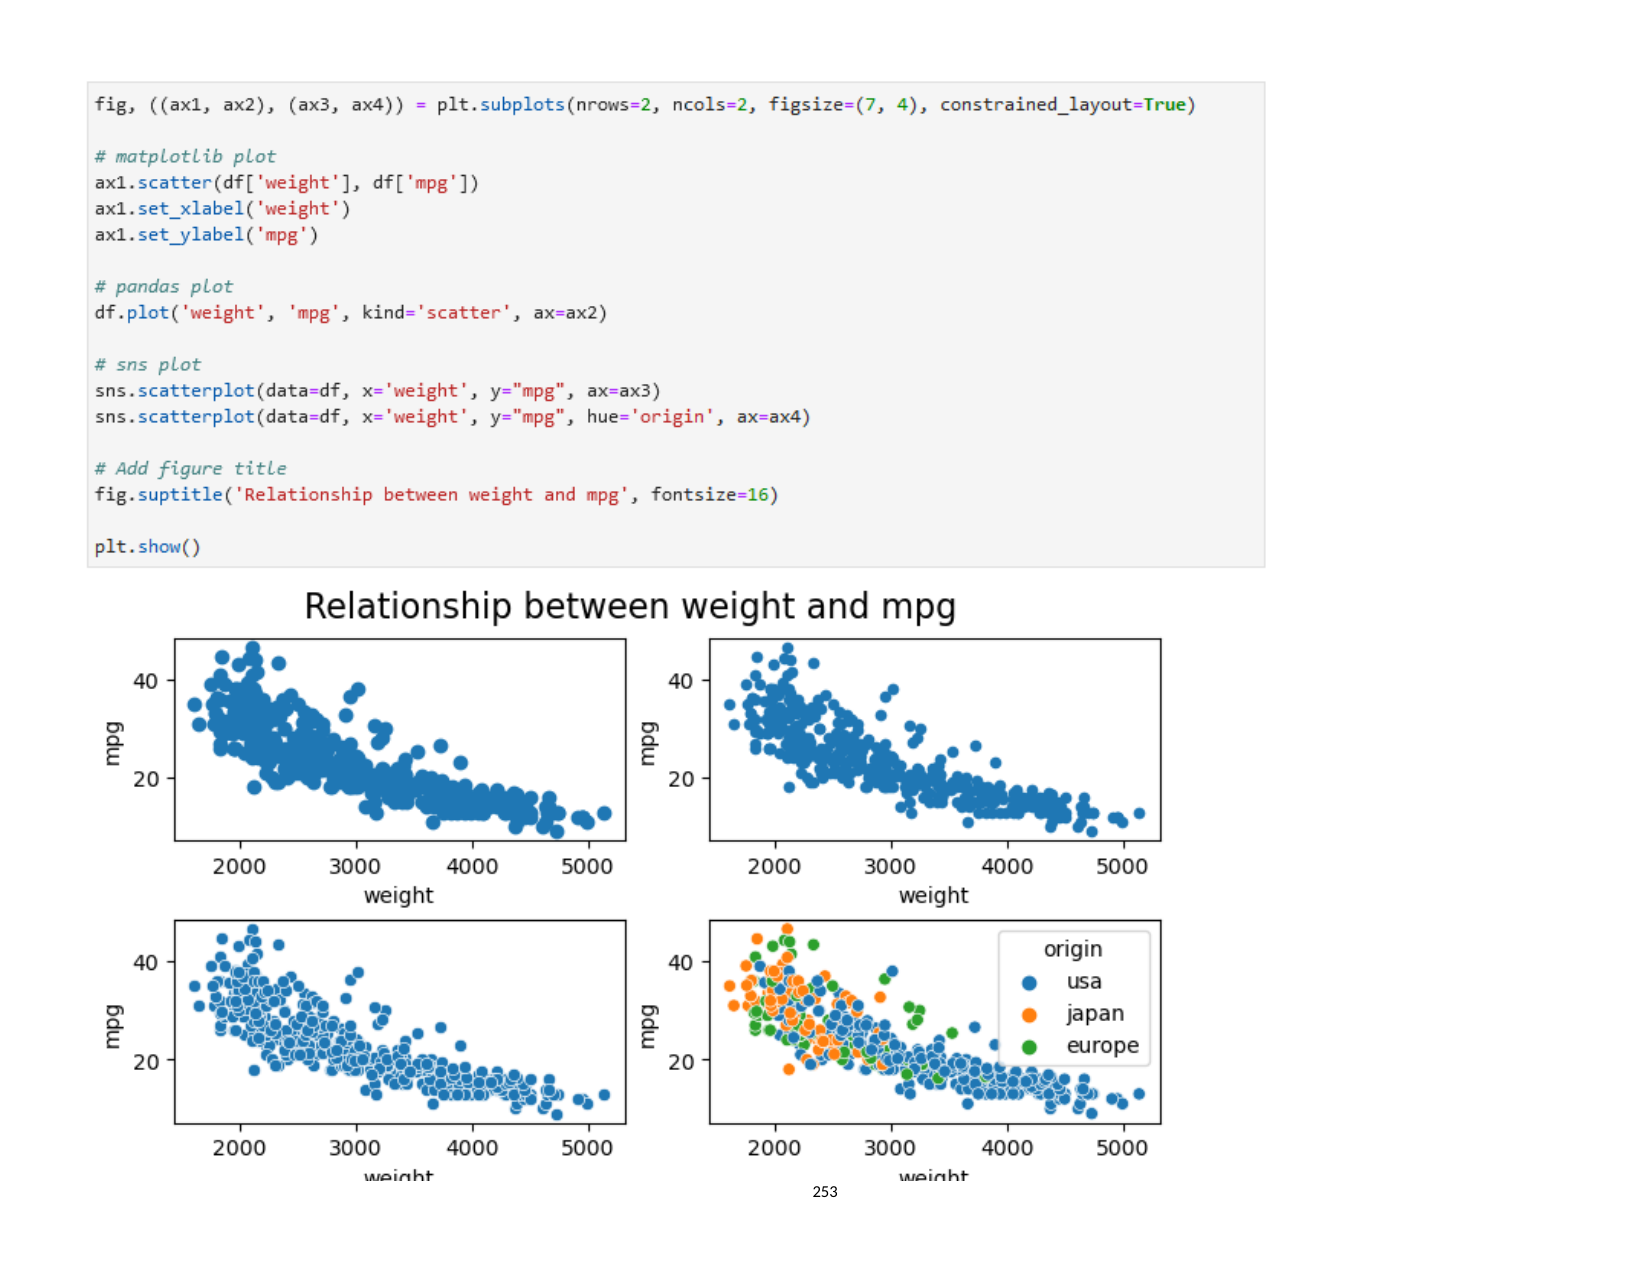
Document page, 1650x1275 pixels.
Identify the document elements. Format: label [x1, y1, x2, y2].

picture [75, 75, 1275, 1181]
